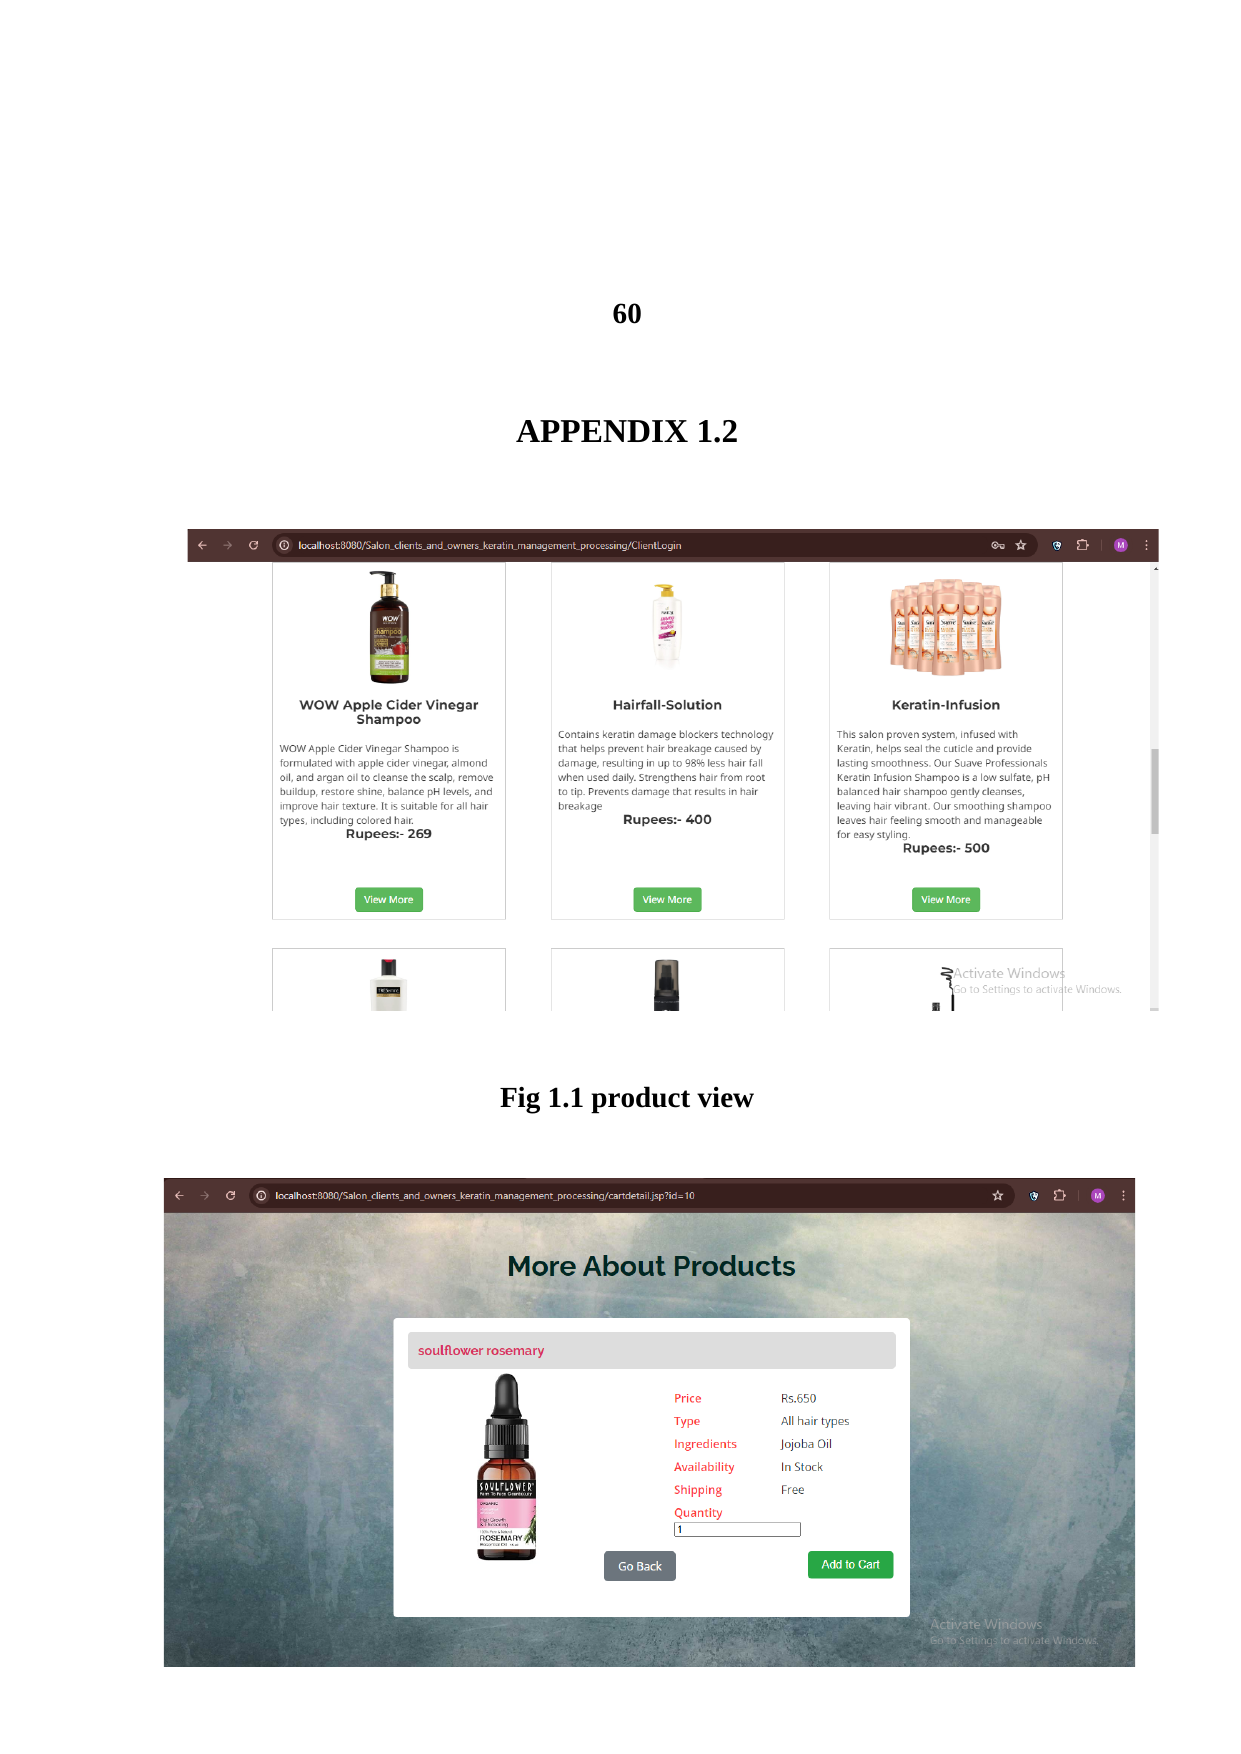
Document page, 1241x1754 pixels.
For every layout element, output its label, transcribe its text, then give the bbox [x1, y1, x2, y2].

picture [163, 1178, 1135, 1666]
text APPENDIX 1.2 [89, 412, 1165, 450]
text 60 [89, 296, 1165, 329]
picture [186, 529, 1159, 1010]
text Fig 1.1 product view [89, 1080, 1165, 1113]
